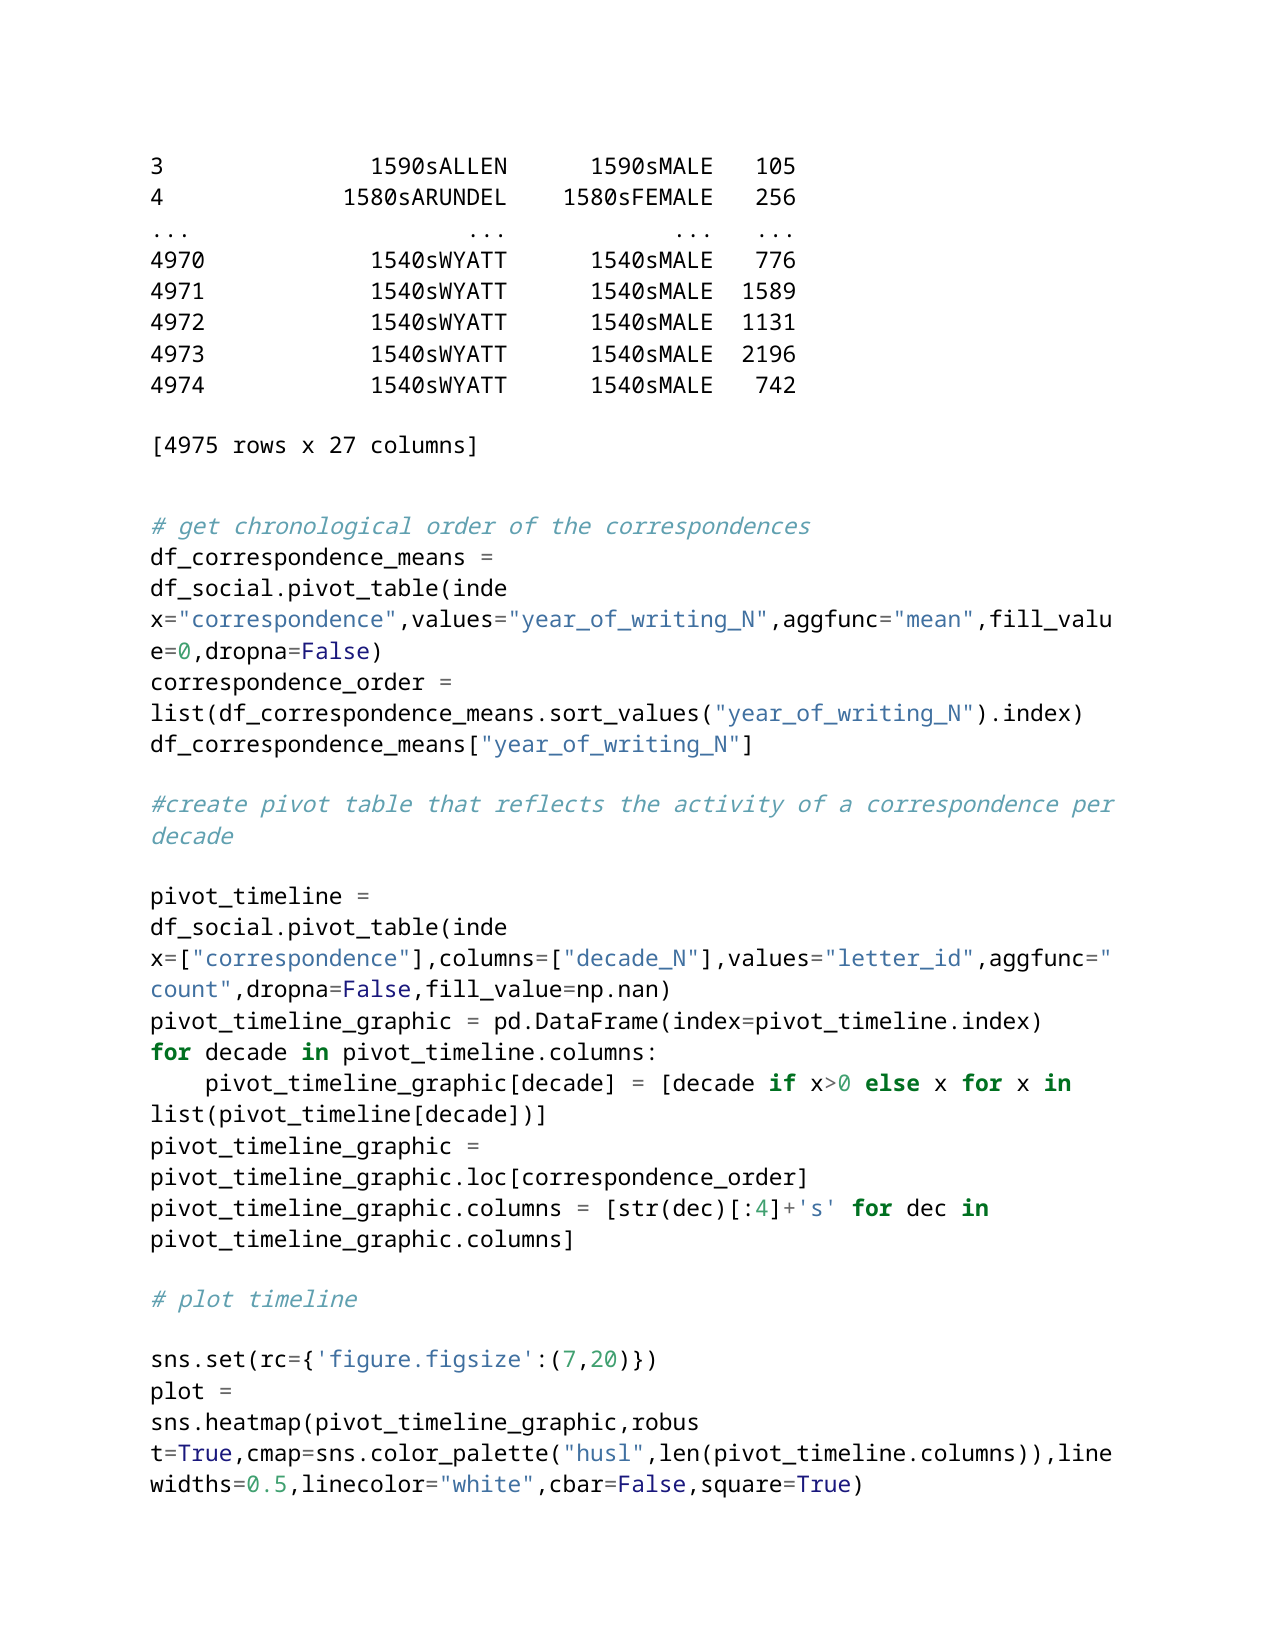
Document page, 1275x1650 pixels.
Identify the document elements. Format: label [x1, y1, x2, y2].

text [150, 481, 1125, 1499]
text [150, 150, 1125, 460]
